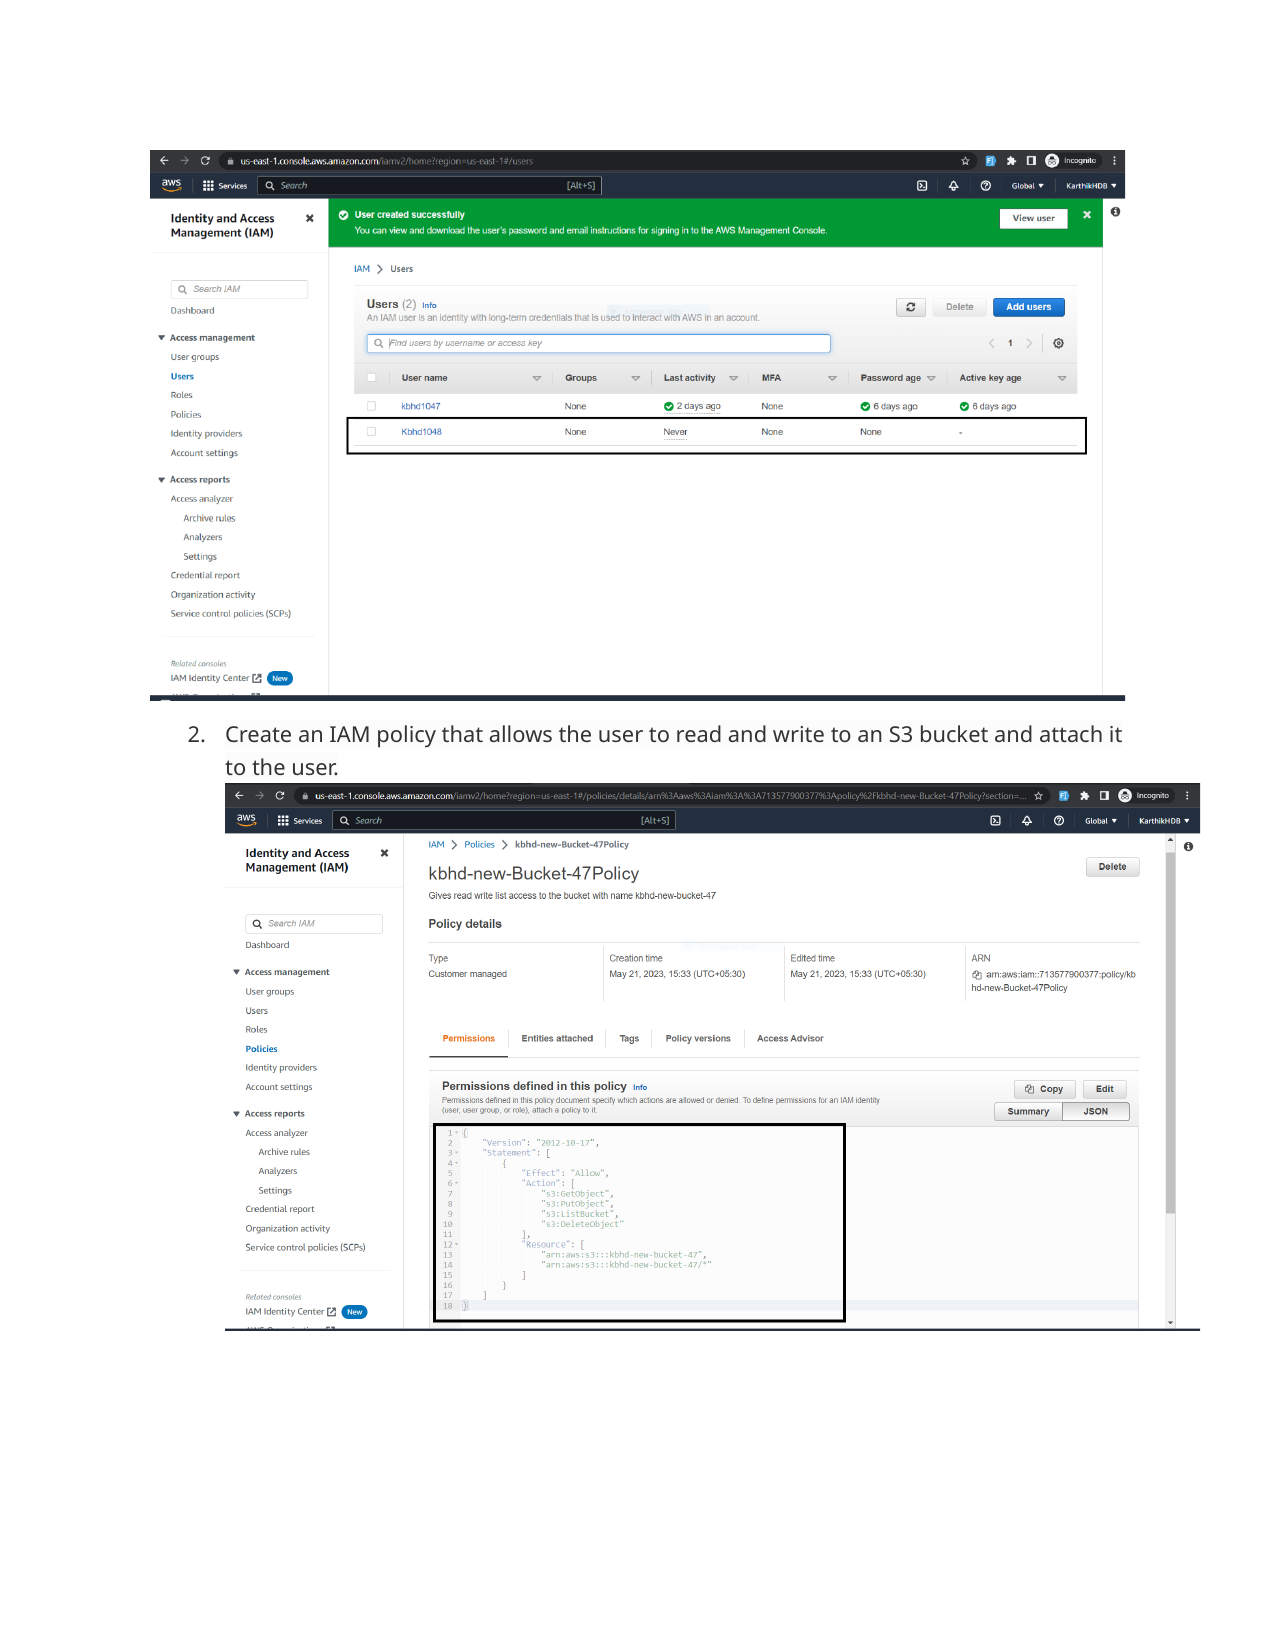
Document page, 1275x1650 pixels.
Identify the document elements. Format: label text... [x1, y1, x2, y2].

picture [225, 783, 1200, 1331]
picture [150, 150, 1125, 701]
